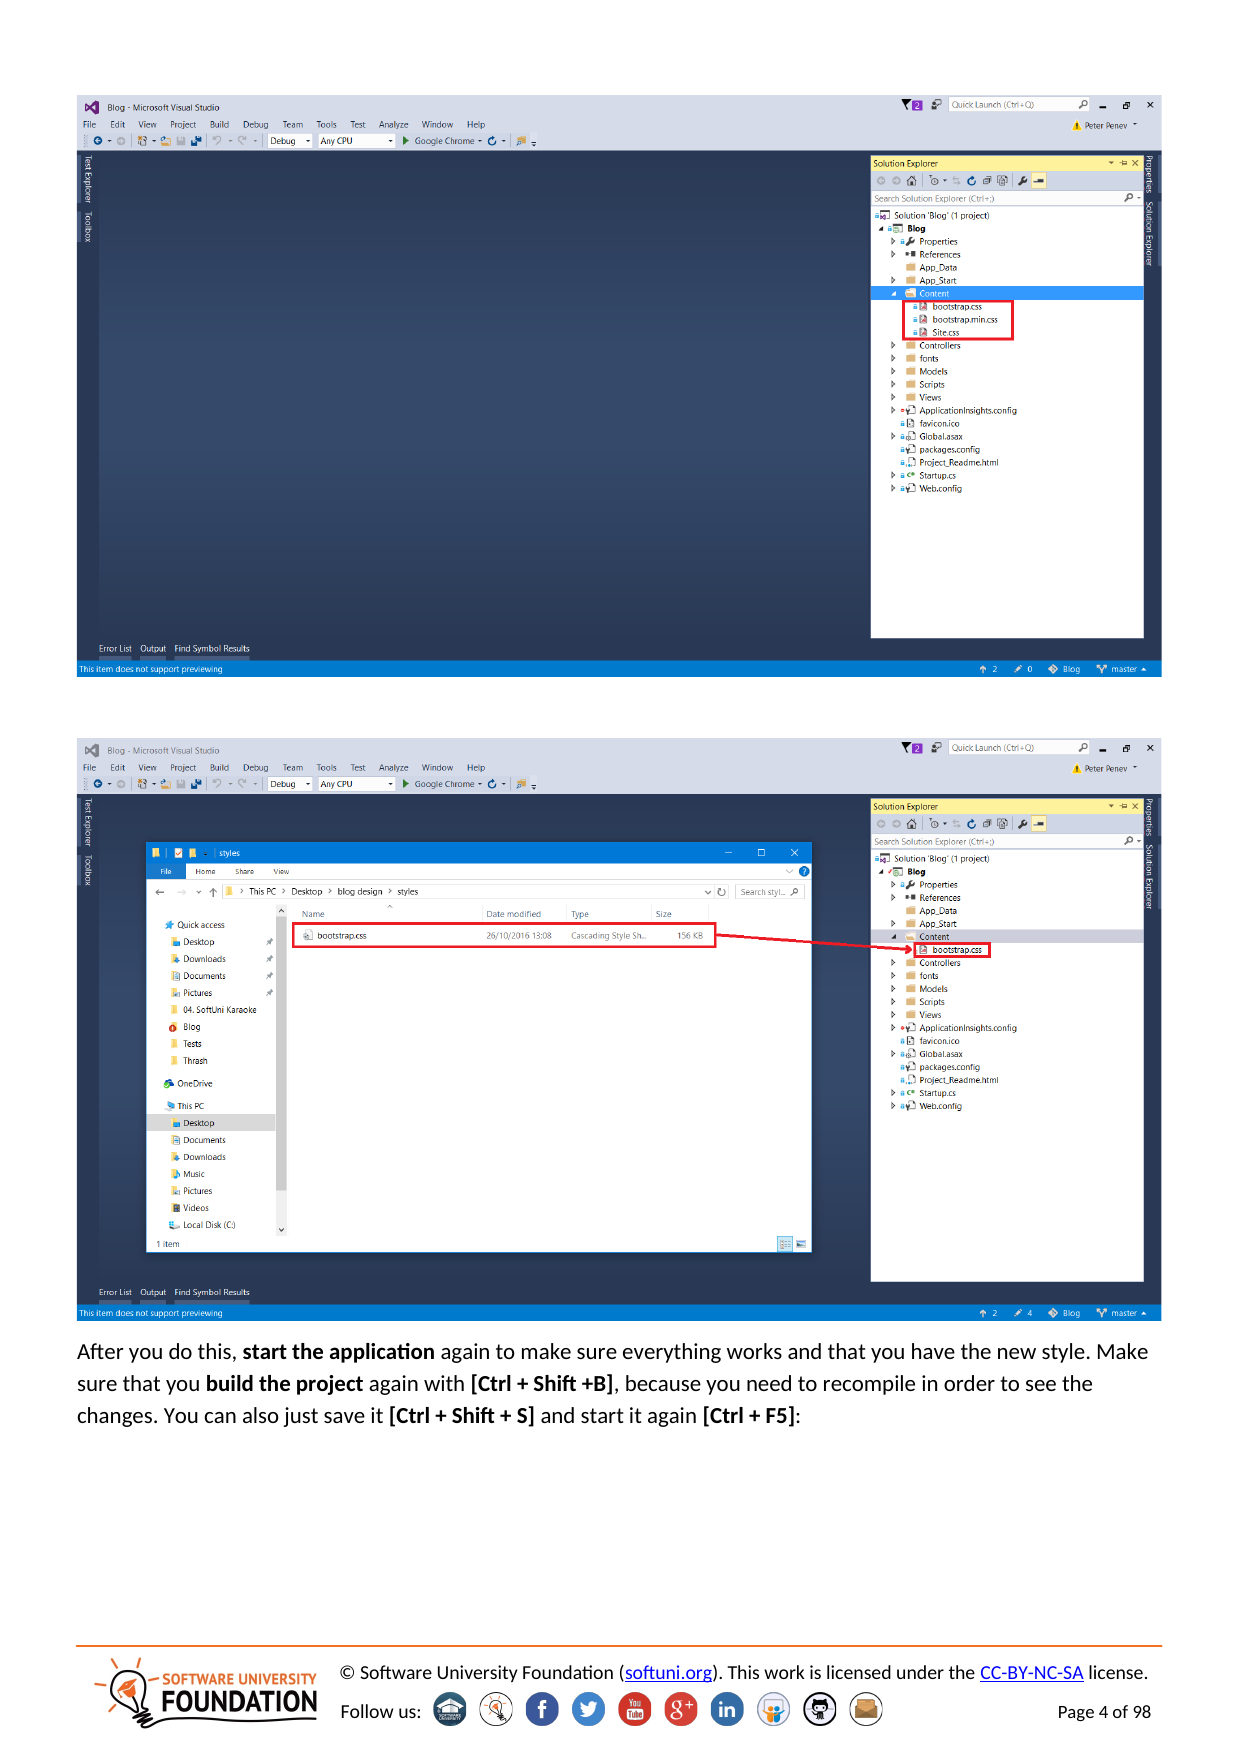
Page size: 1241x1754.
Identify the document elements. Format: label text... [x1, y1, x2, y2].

picture [572, 1692, 605, 1726]
picture [664, 1692, 698, 1726]
picture [479, 1692, 513, 1726]
picture [433, 1692, 467, 1726]
text After you do this, start the application again to make sure everything works and that you have the new style. Make sure that you build the project again with [Ctrl + Shift +B], because you need to recompile in order to see the changes. You can also just save it [Ctrl + Shift + S] and start it again [Ctrl + F5]: [77, 1337, 1163, 1429]
picture [803, 1692, 837, 1726]
picture [76, 95, 1162, 677]
picture [710, 1692, 744, 1726]
picture [849, 1692, 883, 1726]
picture [525, 1692, 559, 1726]
picture [76, 738, 1162, 1321]
picture [93, 1656, 317, 1729]
picture [757, 1692, 790, 1726]
picture [618, 1692, 652, 1726]
